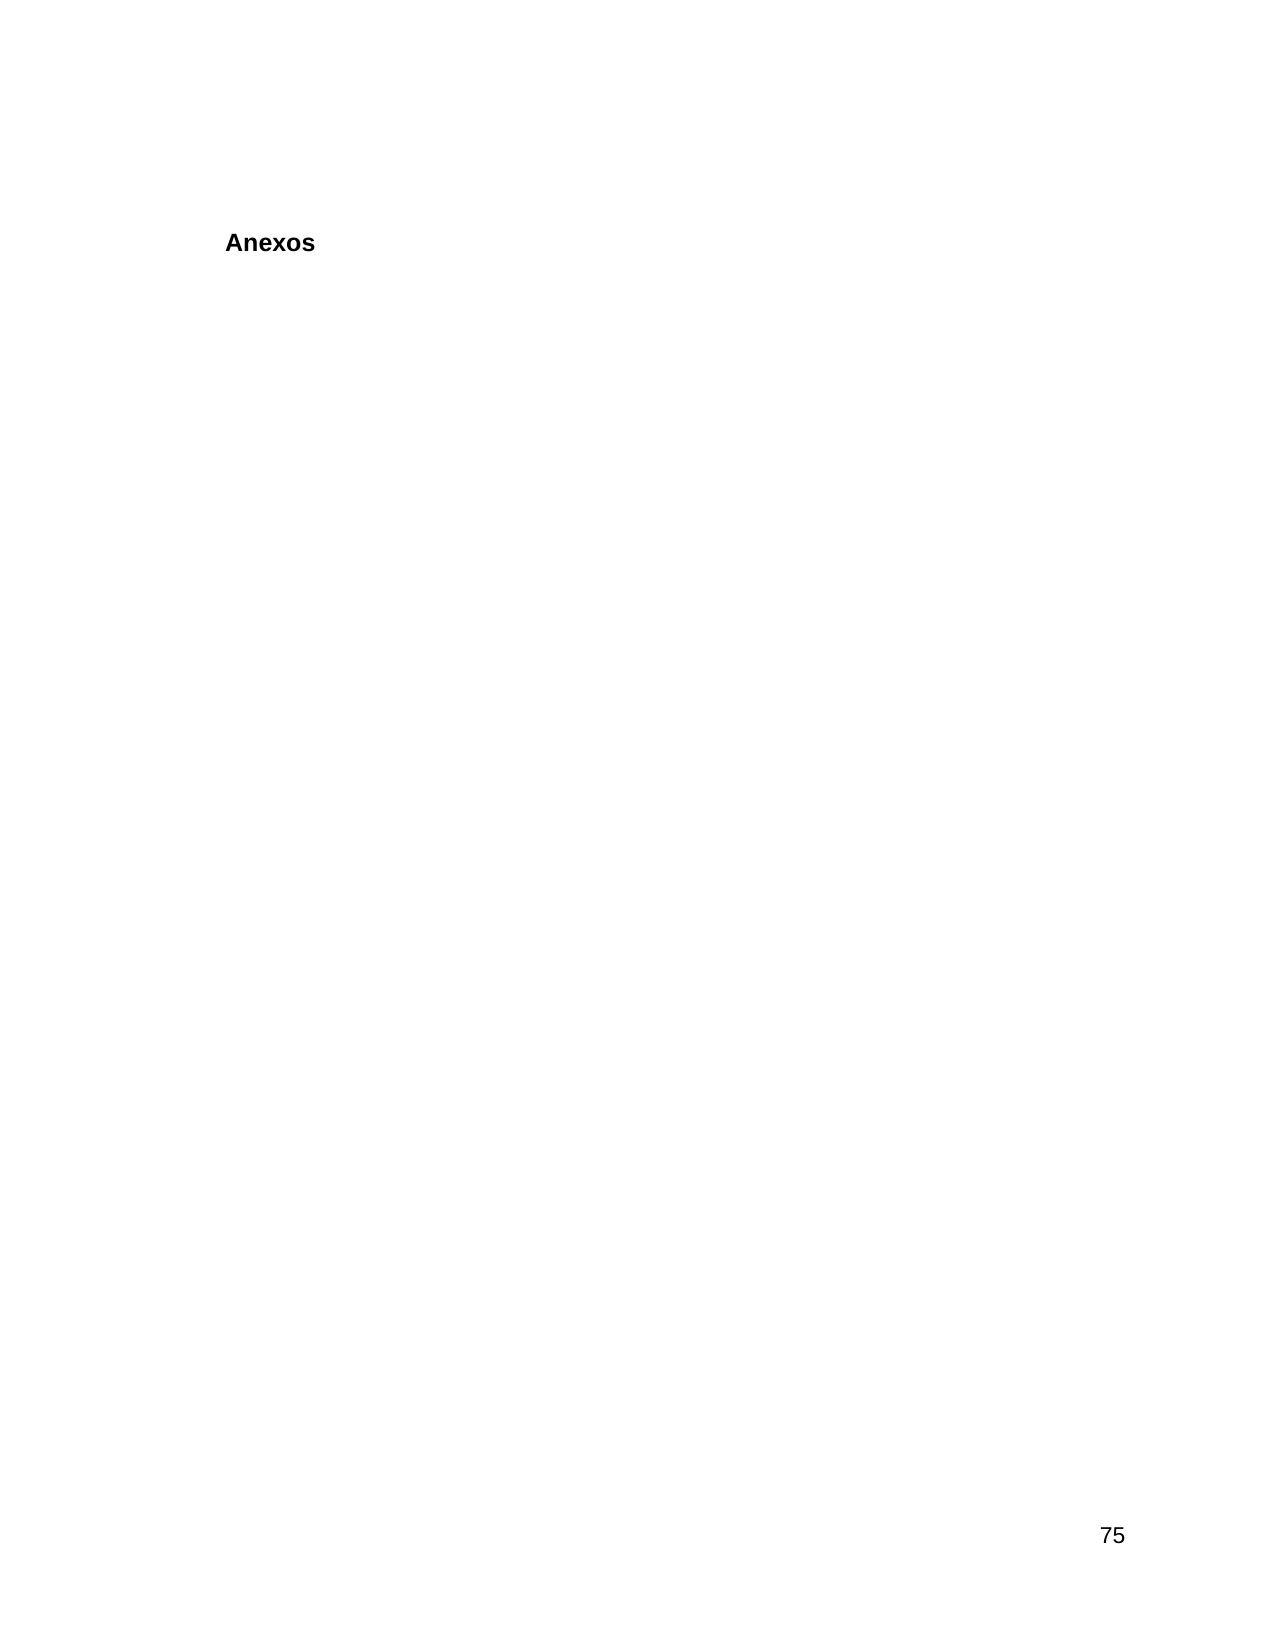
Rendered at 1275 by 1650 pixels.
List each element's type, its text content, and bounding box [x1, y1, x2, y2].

subtitle Anexos [225, 228, 1125, 256]
